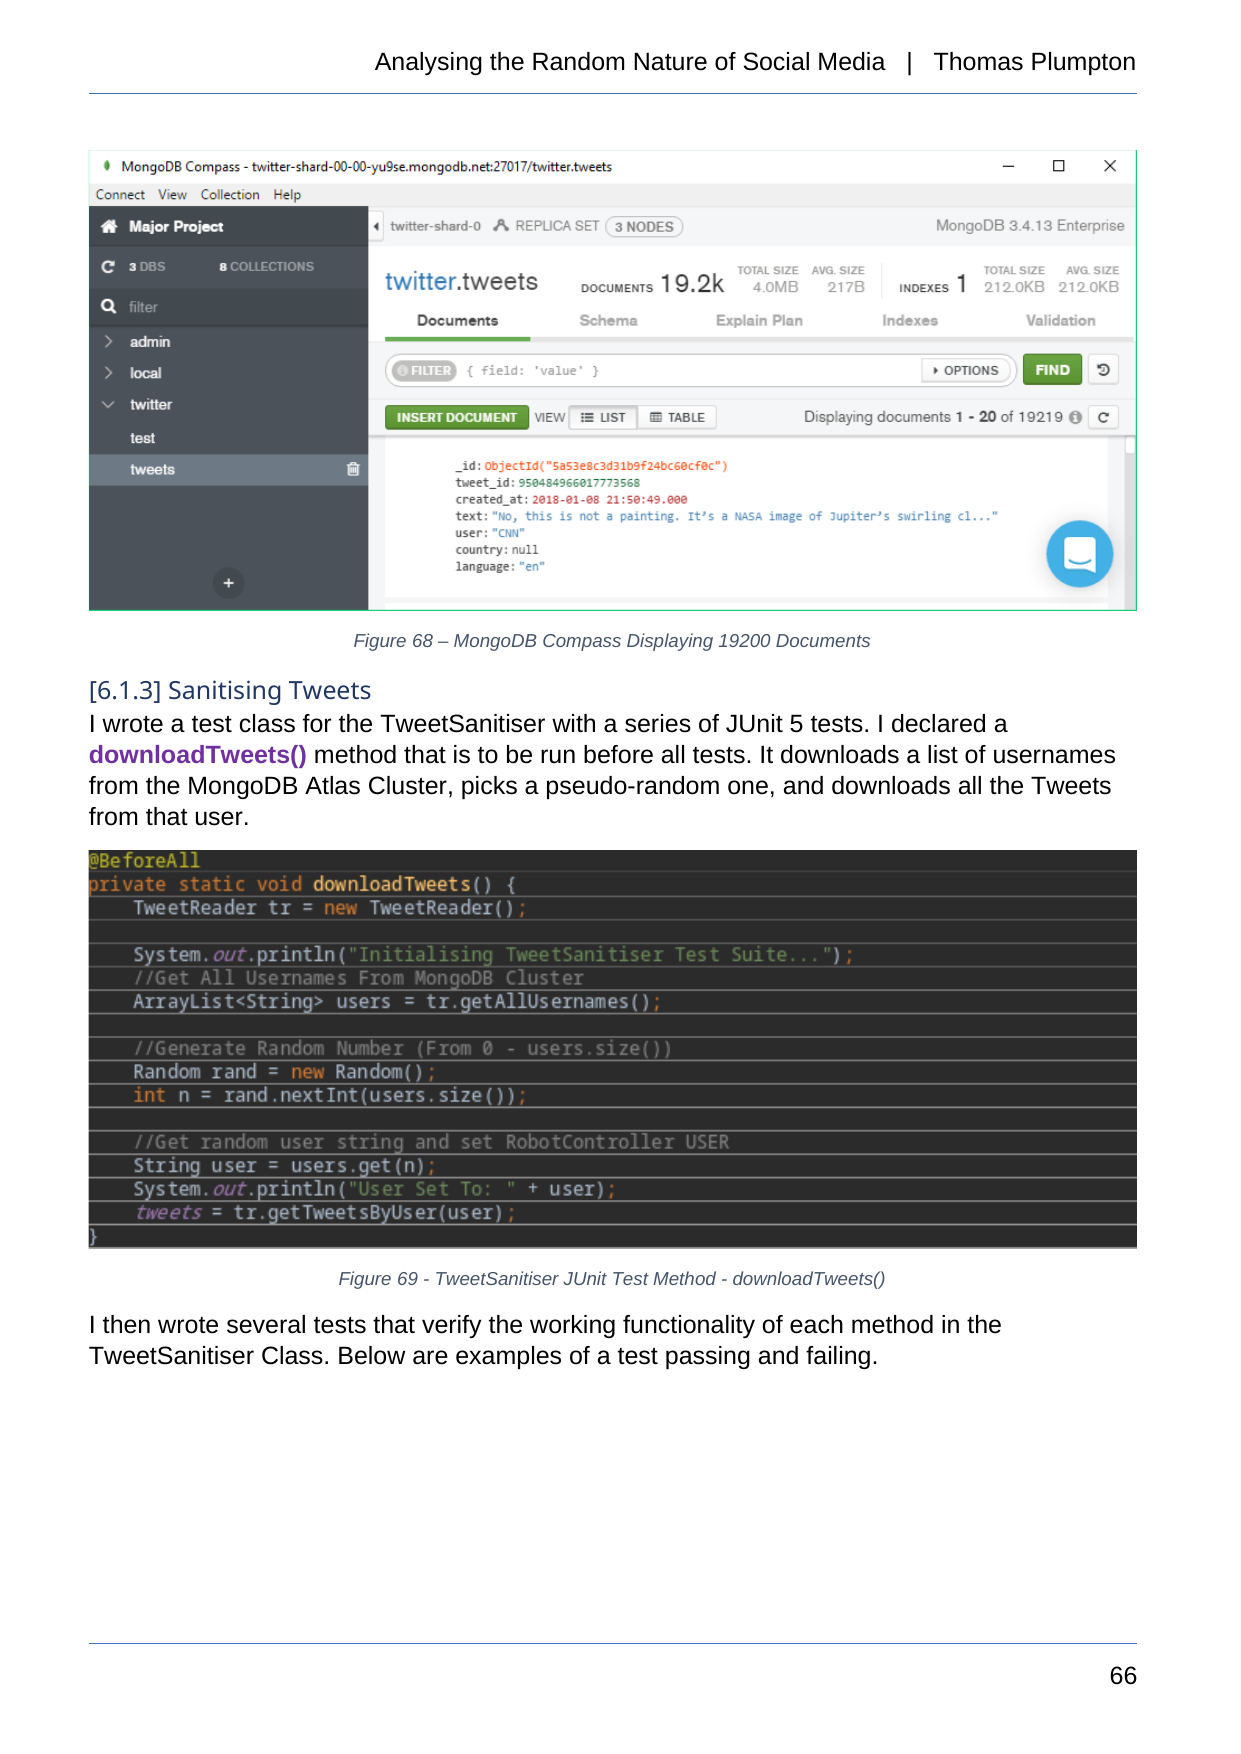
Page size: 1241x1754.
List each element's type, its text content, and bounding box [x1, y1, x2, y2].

subtitle [6.1.3] Sanitising Tweets [89, 672, 1137, 706]
text Figure 68 – MongoDB Compass Displaying 19200 Documents [89, 630, 1137, 652]
text I wrote a test class for the TweetSanitiser with a series of JUnit 5 tests. I declared a downloadTweets() method that is to be run before all tests. It downloads a list of usernames from the MongoDB Atlas Cluster, picks a pseudo-random one, and downloads all the Tweets from that user. [89, 709, 1137, 831]
picture [88, 150, 1137, 611]
text I then wrote several tests that verify the working functionality of each method in the TweetSanitiser Class. Below are examples of a test passing and failing. [89, 1310, 1137, 1369]
text Figure 69 - TweetSanitiser JUnit Test Method - downloadTweets() [89, 1267, 1137, 1289]
